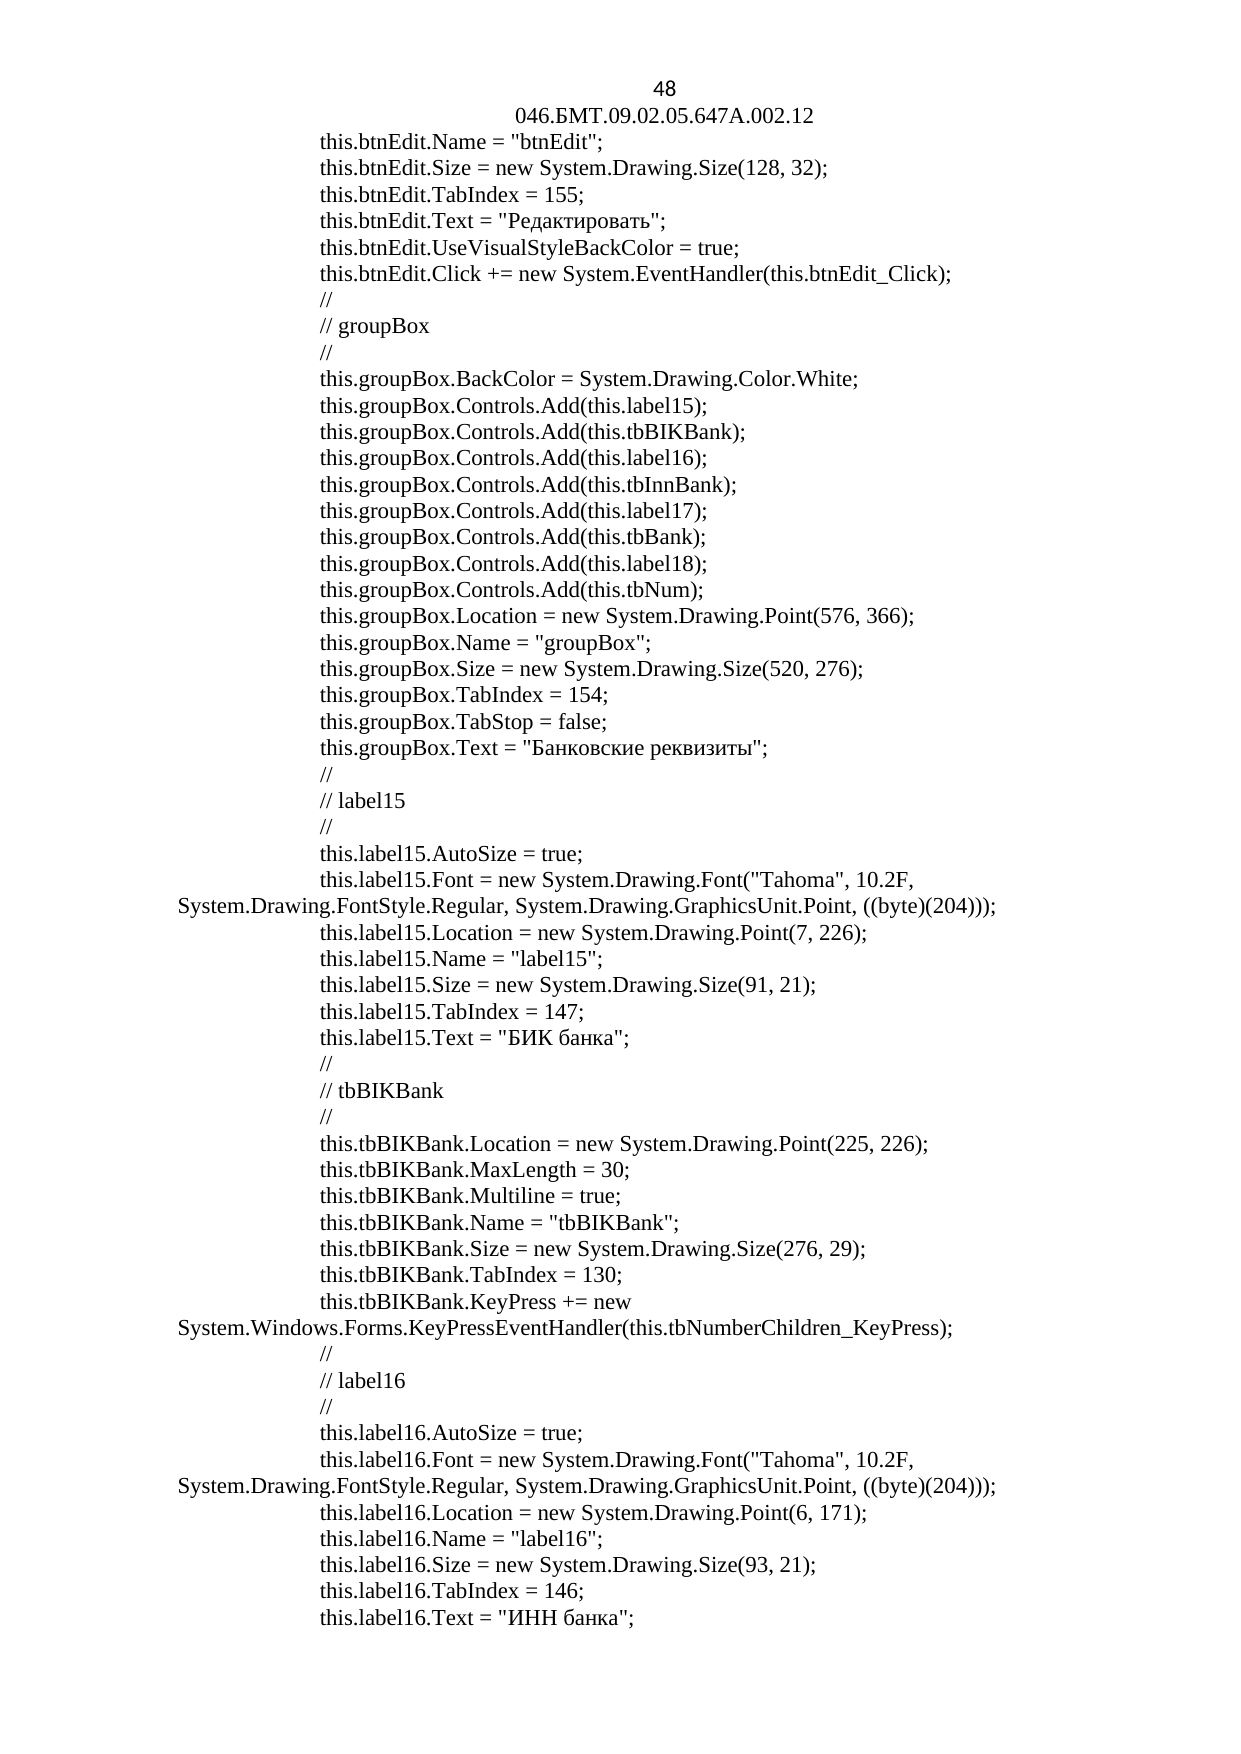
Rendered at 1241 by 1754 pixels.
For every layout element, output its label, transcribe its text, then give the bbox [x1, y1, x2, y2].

text this.groupBox.Controls.Add(this.tbNum); [177, 576, 1152, 602]
text this.groupBox.Controls.Add(this.label17); [177, 497, 1152, 523]
text this.tbBIKBank.Multiline = true; [177, 1182, 1152, 1209]
text this.groupBox.Location = new System.Drawing.Point(576, 366); [177, 602, 1152, 629]
text this.groupBox.Size = new System.Drawing.Size(520, 276); [177, 655, 1152, 682]
text this.btnEdit.Text = "Редактировать"; [177, 207, 1152, 233]
text // tbBIKBank [177, 1077, 1152, 1103]
text this.label15.TabIndex = 147; [177, 998, 1152, 1024]
text this.label16.Text = "ИНН банка"; [177, 1604, 1152, 1630]
text this.tbBIKBank.TabIndex = 130; [177, 1261, 1152, 1288]
text this.label15.Font = new System.Drawing.Font("Tahoma", 10.2F, System.Drawing.FontStyle.Regular, System.Drawing.GraphicsUnit.Point, ((byte)(204))); [177, 866, 1152, 919]
text this.label16.AutoSize = true; [177, 1419, 1152, 1446]
text this.groupBox.TabStop = false; [177, 708, 1152, 734]
text // [177, 1393, 1152, 1419]
text this.tbBIKBank.Location = new System.Drawing.Point(225, 226); [177, 1129, 1152, 1156]
text // [177, 1340, 1152, 1367]
text // [177, 1051, 1152, 1077]
text this.btnEdit.Name = "btnEdit"; [177, 128, 1152, 154]
text this.groupBox.Controls.Add(this.tbInnBank); [177, 471, 1152, 497]
text this.label16.Name = "label16"; [177, 1525, 1152, 1551]
text this.label15.Text = "БИК банка"; [177, 1024, 1152, 1051]
text this.label16.TabIndex = 146; [177, 1578, 1152, 1604]
text this.groupBox.Name = "groupBox"; [177, 629, 1152, 655]
text this.tbBIKBank.KeyPress += new System.Windows.Forms.KeyPressEventHandler(this.tbNumberChildren_KeyPress); [177, 1288, 1152, 1340]
text this.label15.Location = new System.Drawing.Point(7, 226); [177, 919, 1152, 945]
text this.groupBox.BackColor = System.Drawing.Color.White; [177, 365, 1152, 392]
text // [177, 1103, 1152, 1129]
text this.label16.Location = new System.Drawing.Point(6, 171); [177, 1498, 1152, 1525]
text // label15 [177, 787, 1152, 813]
text this.label15.AutoSize = true; [177, 840, 1152, 866]
text // [177, 286, 1152, 313]
text this.label15.Name = "label15"; [177, 945, 1152, 971]
text this.groupBox.Text = "Банковские реквизиты"; [177, 734, 1152, 761]
text this.groupBox.Controls.Add(this.tbBIKBank); [177, 418, 1152, 444]
text this.groupBox.TabIndex = 154; [177, 682, 1152, 708]
text this.groupBox.Controls.Add(this.label16); [177, 444, 1152, 471]
text this.groupBox.Controls.Add(this.label18); [177, 550, 1152, 576]
text this.tbBIKBank.Size = new System.Drawing.Size(276, 29); [177, 1235, 1152, 1261]
text this.label16.Size = new System.Drawing.Size(93, 21); [177, 1551, 1152, 1578]
text // [177, 761, 1152, 787]
text // groupBox [177, 313, 1152, 339]
text // label16 [177, 1367, 1152, 1393]
text this.tbBIKBank.Name = "tbBIKBank"; [177, 1209, 1152, 1235]
text this.label15.Size = new System.Drawing.Size(91, 21); [177, 971, 1152, 998]
text this.btnEdit.Click += new System.EventHandler(this.btnEdit_Click); [177, 260, 1152, 286]
text // [177, 813, 1152, 840]
text this.groupBox.Controls.Add(this.label15); [177, 392, 1152, 418]
text this.btnEdit.Size = new System.Drawing.Size(128, 32); [177, 154, 1152, 181]
text this.btnEdit.TabIndex = 155; [177, 181, 1152, 207]
text this.tbBIKBank.MaxLength = 30; [177, 1156, 1152, 1182]
text this.groupBox.Controls.Add(this.tbBank); [177, 523, 1152, 550]
text // [177, 339, 1152, 365]
text this.btnEdit.UseVisualStyleBackColor = true; [177, 233, 1152, 260]
text this.label16.Font = new System.Drawing.Font("Tahoma", 10.2F, System.Drawing.FontStyle.Regular, System.Drawing.GraphicsUnit.Point, ((byte)(204))); [177, 1446, 1152, 1498]
